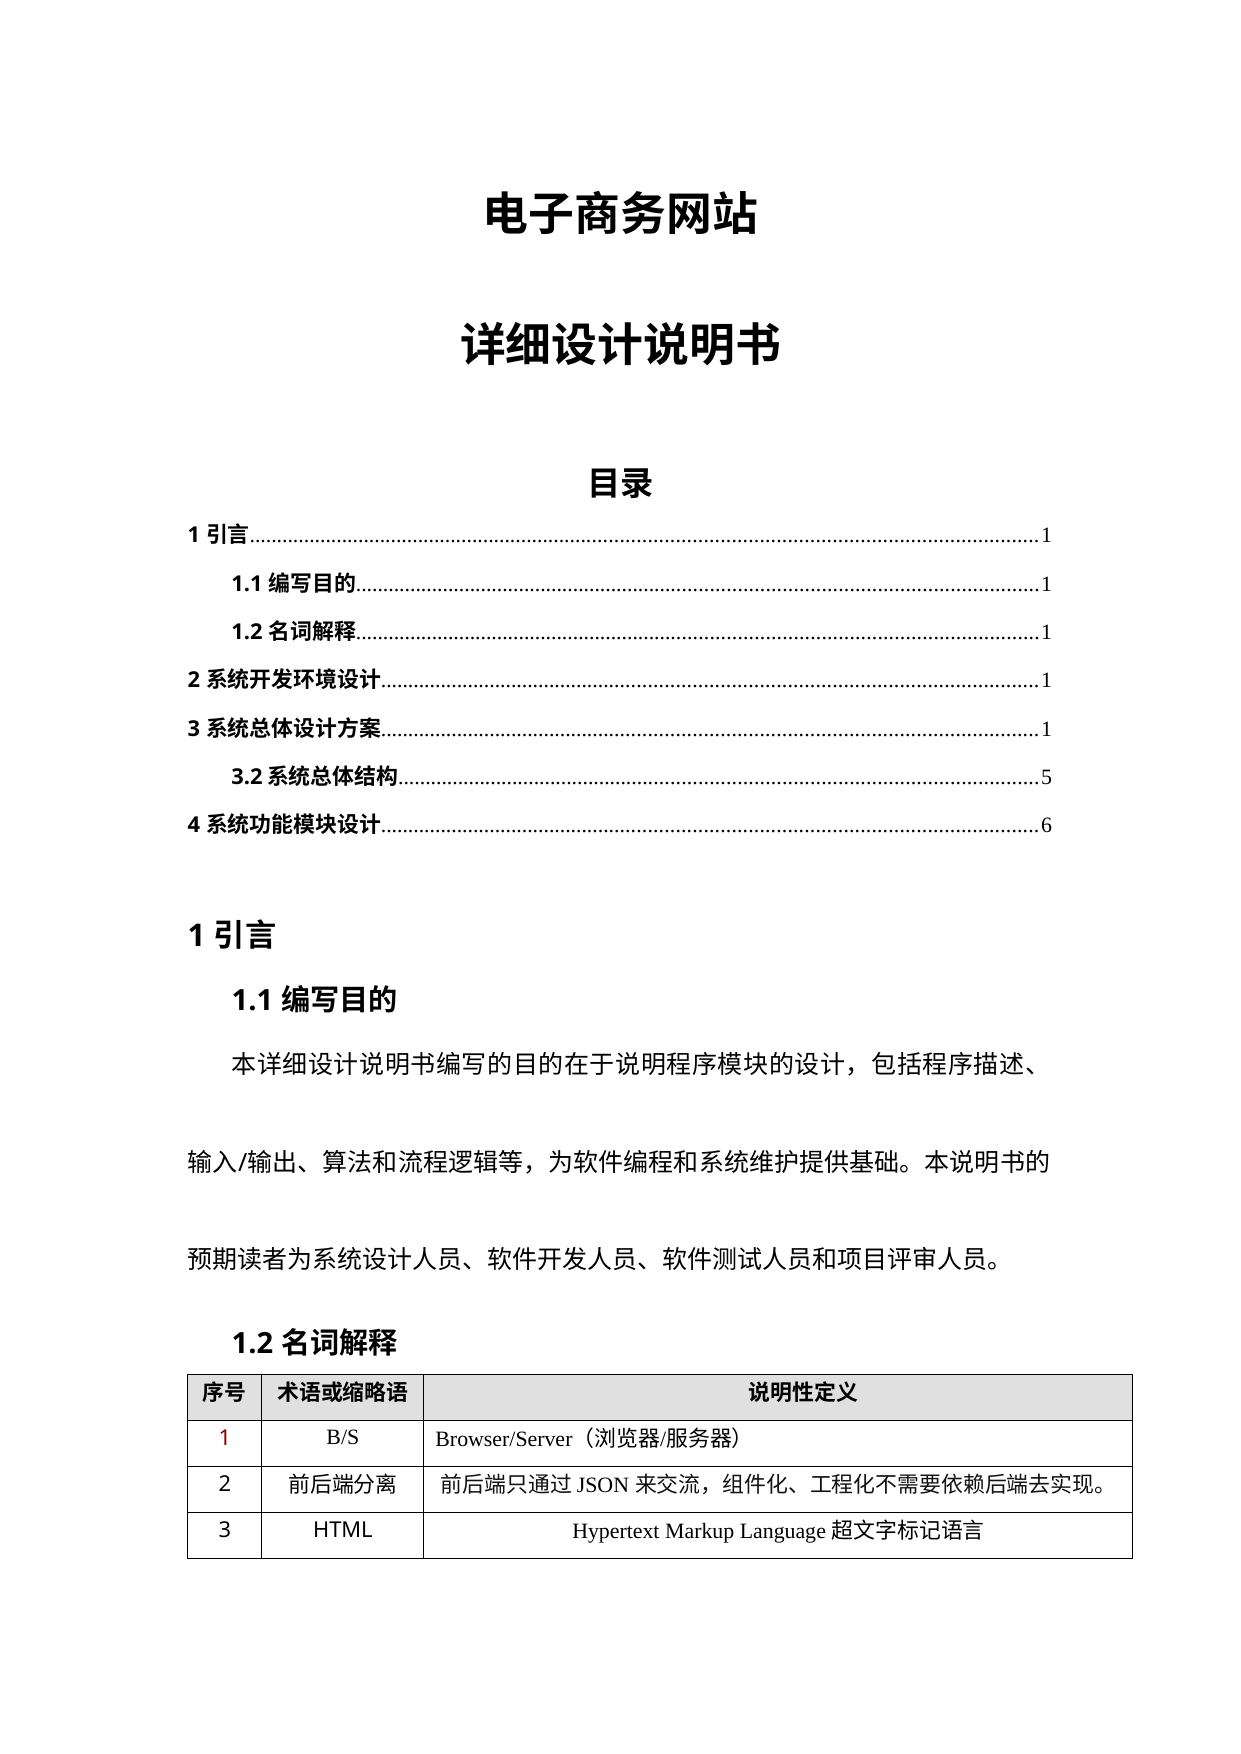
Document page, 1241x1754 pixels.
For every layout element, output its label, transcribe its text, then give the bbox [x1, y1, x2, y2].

table_cell 前后端分离 [262, 1467, 423, 1512]
text 1 引言 [187, 901, 1053, 966]
table_cell 2 [188, 1467, 261, 1512]
table_cell HTML [262, 1513, 423, 1558]
table_header 说明性定义 [424, 1375, 1132, 1420]
table_cell B/S [262, 1421, 423, 1466]
table_cell 前后端只通过 JSON 来交流，组件化、工程化不需要依赖后端去实现。 [424, 1467, 1132, 1512]
table_header 序号 [188, 1375, 261, 1420]
table_header 术语或缩略语 [262, 1375, 423, 1420]
text 详细设计说明书 [187, 293, 1053, 390]
text 1.1 编写目的 [187, 966, 1053, 1031]
table_cell Hypertext Markup Language 超文字标记语言 [424, 1513, 1132, 1558]
table_cell Browser/Server（浏览器/服务器） [424, 1421, 1132, 1466]
text 1.2 名词解释 [187, 1309, 1053, 1374]
table_cell 1 [188, 1421, 261, 1466]
text 电子商务网站 [187, 162, 1053, 259]
table_cell 3 [188, 1513, 261, 1558]
text 本详细设计说明书编写的目的在于说明程序模块的设计，包括程序描述、输入/输出、算法和流程逻辑等，为软件编程和系统维护提供基础。本说明书的预期读者为系统设计人员、软件开发人员、软件测试人员和项目评审人员。 [187, 1031, 1053, 1291]
